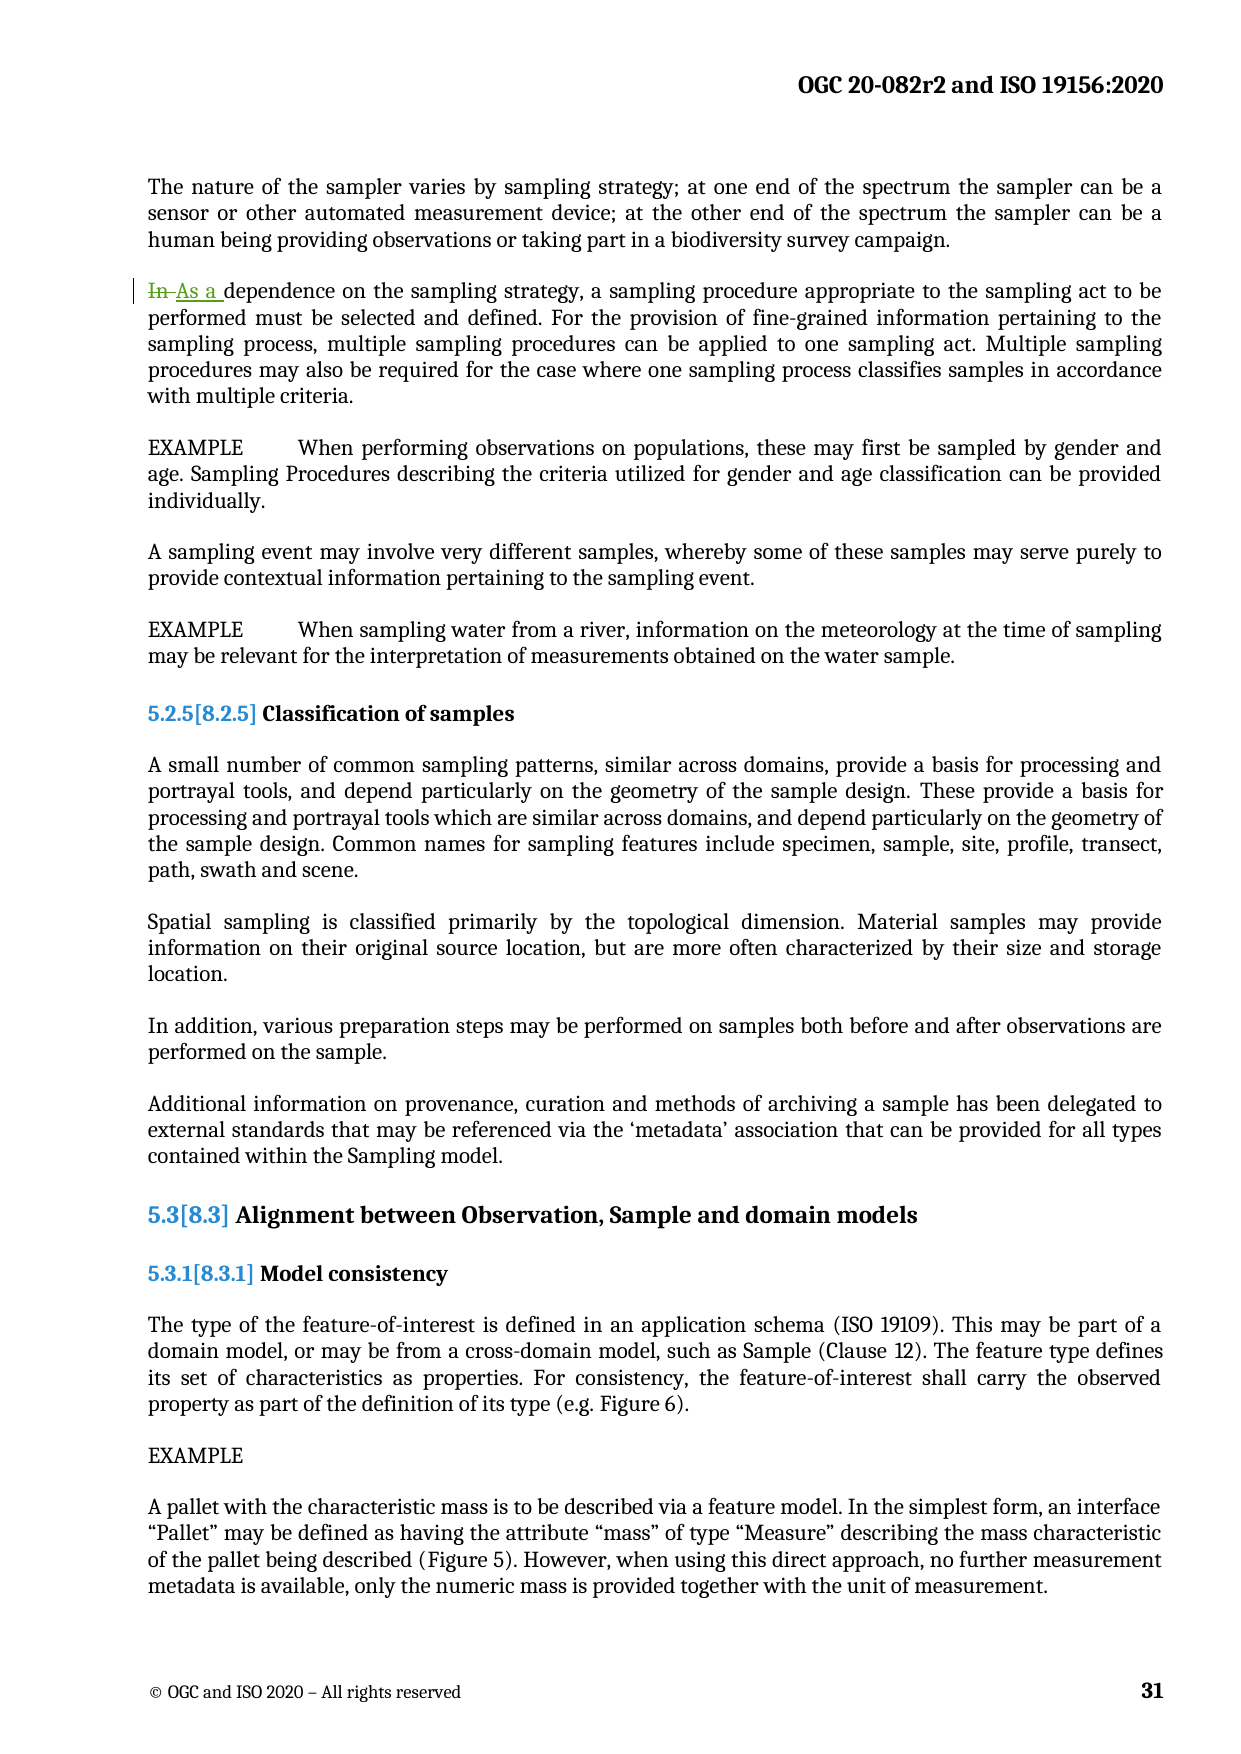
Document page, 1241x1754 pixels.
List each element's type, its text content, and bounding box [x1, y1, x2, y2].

text Additional information on provenance, curation and methods of archiving a sample has been delegated to external standards that may be referenced via the ‘metadata’ association that can be provided for all types contained within the Sampling model. [148, 1090, 1163, 1169]
text In addition, various preparation steps may be performed on samples both before and after observations are performed on the sample. [148, 1013, 1163, 1065]
text EXAMPLE [148, 1442, 1163, 1469]
text dependence on the sampling strategy, a sampling procedure appropriate to the sampling act to be performed must be selected and defined. For the provision of fine-grained information pertaining to the sampling process, multiple sampling procedures can be applied to one sampling act. Multiple sampling procedures may also be required for the case where one sampling process classifies samples in accordance with multiple criteria. [148, 278, 1163, 410]
text EXAMPLE When performing observations on populations, these may first be sampled by gender and age. Sampling Procedures describing the criteria utilized for gender and age classification can be provided individually. [148, 435, 1163, 514]
subtitle Model consistency [148, 1261, 1163, 1287]
text The nature of the sampler varies by sampling strategy; at one end of the spectrum the sampler can be a sensor or other automated measurement device; at the other end of the spectrum the sampler can be a human being providing observations or taking part in a biodiversity survey campaign. [148, 174, 1163, 253]
text A sampling event may involve very different samples, whereby some of these samples may serve purely to provide contextual information pertaining to the sampling event. [148, 539, 1163, 591]
subtitle Classification of samples [148, 700, 1163, 727]
text A small number of common sampling patterns, similar across domains, provide a basis for processing and portrayal tools, and depend particularly on the geometry of the sample design. These provide a basis for processing and portrayal tools which are similar across domains, and depend particularly on the geometry of the sample design. Common names for sampling features include specimen, sample, site, profile, transect, path, swath and scene. [148, 752, 1163, 883]
text A pallet with the characteristic mass is to be described via a feature model. In the simplest form, an interface “Pallet” may be defined as having the attribute “mass” of type “Measure” describing the mass characteristic of the pallet being described (Figure 4). However, when using this direct approach, no further measurement metadata is available, only the numeric mass is provided together with the unit of measurement. [148, 1494, 1163, 1599]
text EXAMPLE When sampling water from a river, information on the meteorology at the time of sampling may be relevant for the interpretation of measurements obtained on the water sample. [148, 616, 1163, 669]
subtitle Alignment between Observation, Sample and domain models [148, 1201, 1163, 1229]
text The type of the feature-of-interest is defined in an application schema (ISO 19109). This may be part of a domain model, or may be from a cross-domain model, such as Sample (Clause 11). The feature type defines its set of characteristics as properties. For consistency, the feature-of-interest shall carry the observed property as part of the definition of its type (e.g. Figure 5). [148, 1312, 1163, 1417]
text Spatial sampling is classified primarily by the topological dimension. Material samples may provide information on their original source location, but are more often characterized by their size and storage location. [148, 908, 1163, 988]
